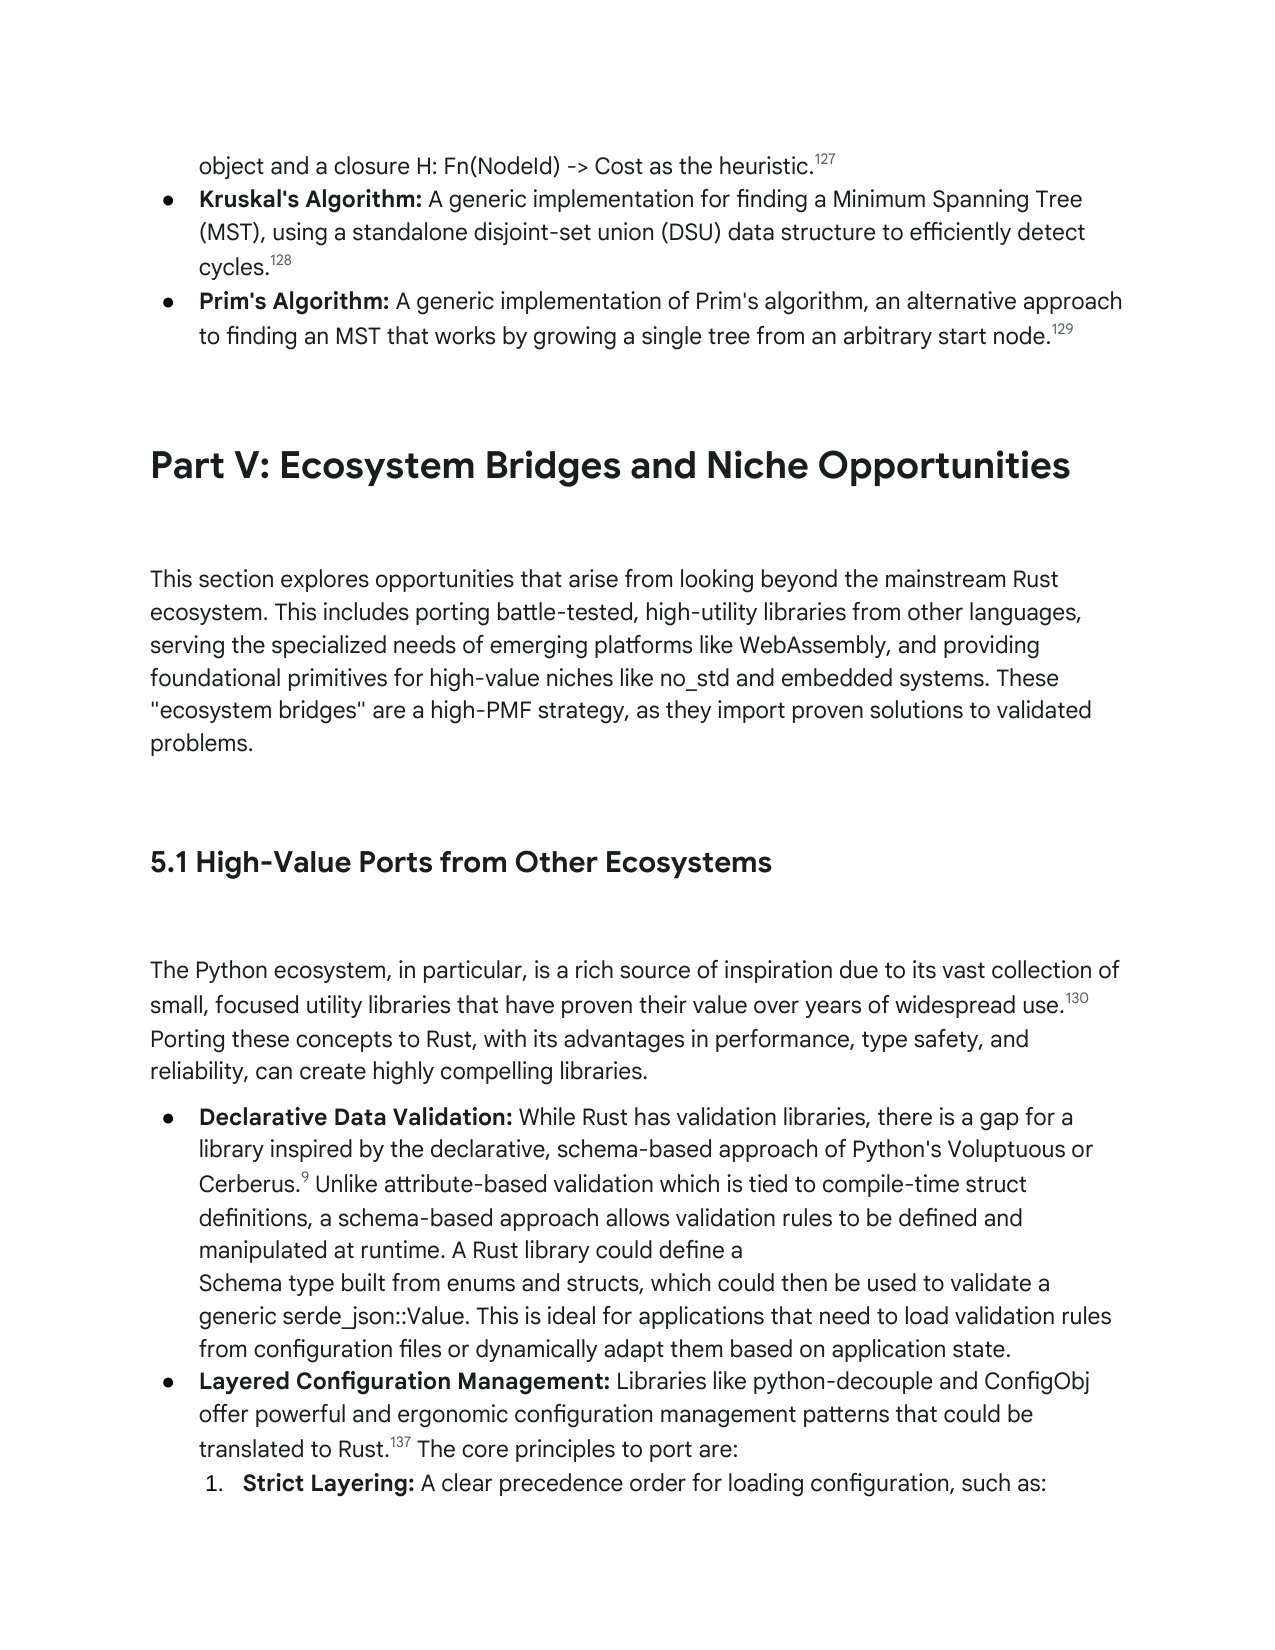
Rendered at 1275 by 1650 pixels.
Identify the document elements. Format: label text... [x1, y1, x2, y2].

list Prim's Algorithm: A generic implementation of Prim's algorithm, an alternative approach to finding an MST that works by growing a single tree from an arbitrary start node.129 [161, 287, 1125, 352]
subtitle 5.1 High-Value Ports from Other Ecosystems [150, 844, 1125, 881]
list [161, 150, 1125, 181]
list Kruskal's Algorithm: A generic implementation for finding a Minimum Spanning Tree (MST), using a standalone disjoint-set union (DSU) data structure to efficiently detect cycles.128 [161, 186, 1125, 283]
subtitle Part V: Ecosystem Bridges and Niche Opportunities [150, 442, 1125, 489]
text This section explores opportunities that arise from looking beyond the mainstream Rust ecosystem. This includes porting battle-tested, high-utility libraries from other languages, serving the specialized needs of emerging platforms like WebAssembly, and providing foundational primitives for high-value niches like no_std and embedded systems. These "ecosystem bridges" are a high-PMF strategy, as they import proven solutions to validated problems. [150, 566, 1125, 758]
list Layered Configuration Management: Libraries like python-decouple and ConfigObj offer powerful and ergonomic configuration management patterns that could be translated to Rust.137 The core principles to port are: [161, 1367, 1125, 1465]
list Declarative Data Validation: While Rust has validation libraries, there is a gap for a library inspired by the declarative, schema-based approach of Python's Voluptuous or Cerberus.9 Unlike attribute-based validation which is tied to compile-time struct definitions, a schema-based approach allows validation rules to be defined and manipulated at runtime. A Rust library could define a Schema type built from enums and structs, which could then be used to validate a generic serde_json::Value. This is ideal for applications that need to load validation rules from configuration files or dynamically adapt them based on application state. [161, 1103, 1125, 1363]
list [205, 1469, 1125, 1498]
text The Python ecosystem, in particular, is a rich source of inspiration due to its vast collection of small, focused utility libraries that have proven their value over years of widespread use.130 Porting these concepts to Rust, with its advantages in performance, type safety, and reliability, can create highly compelling libraries. [150, 956, 1125, 1086]
